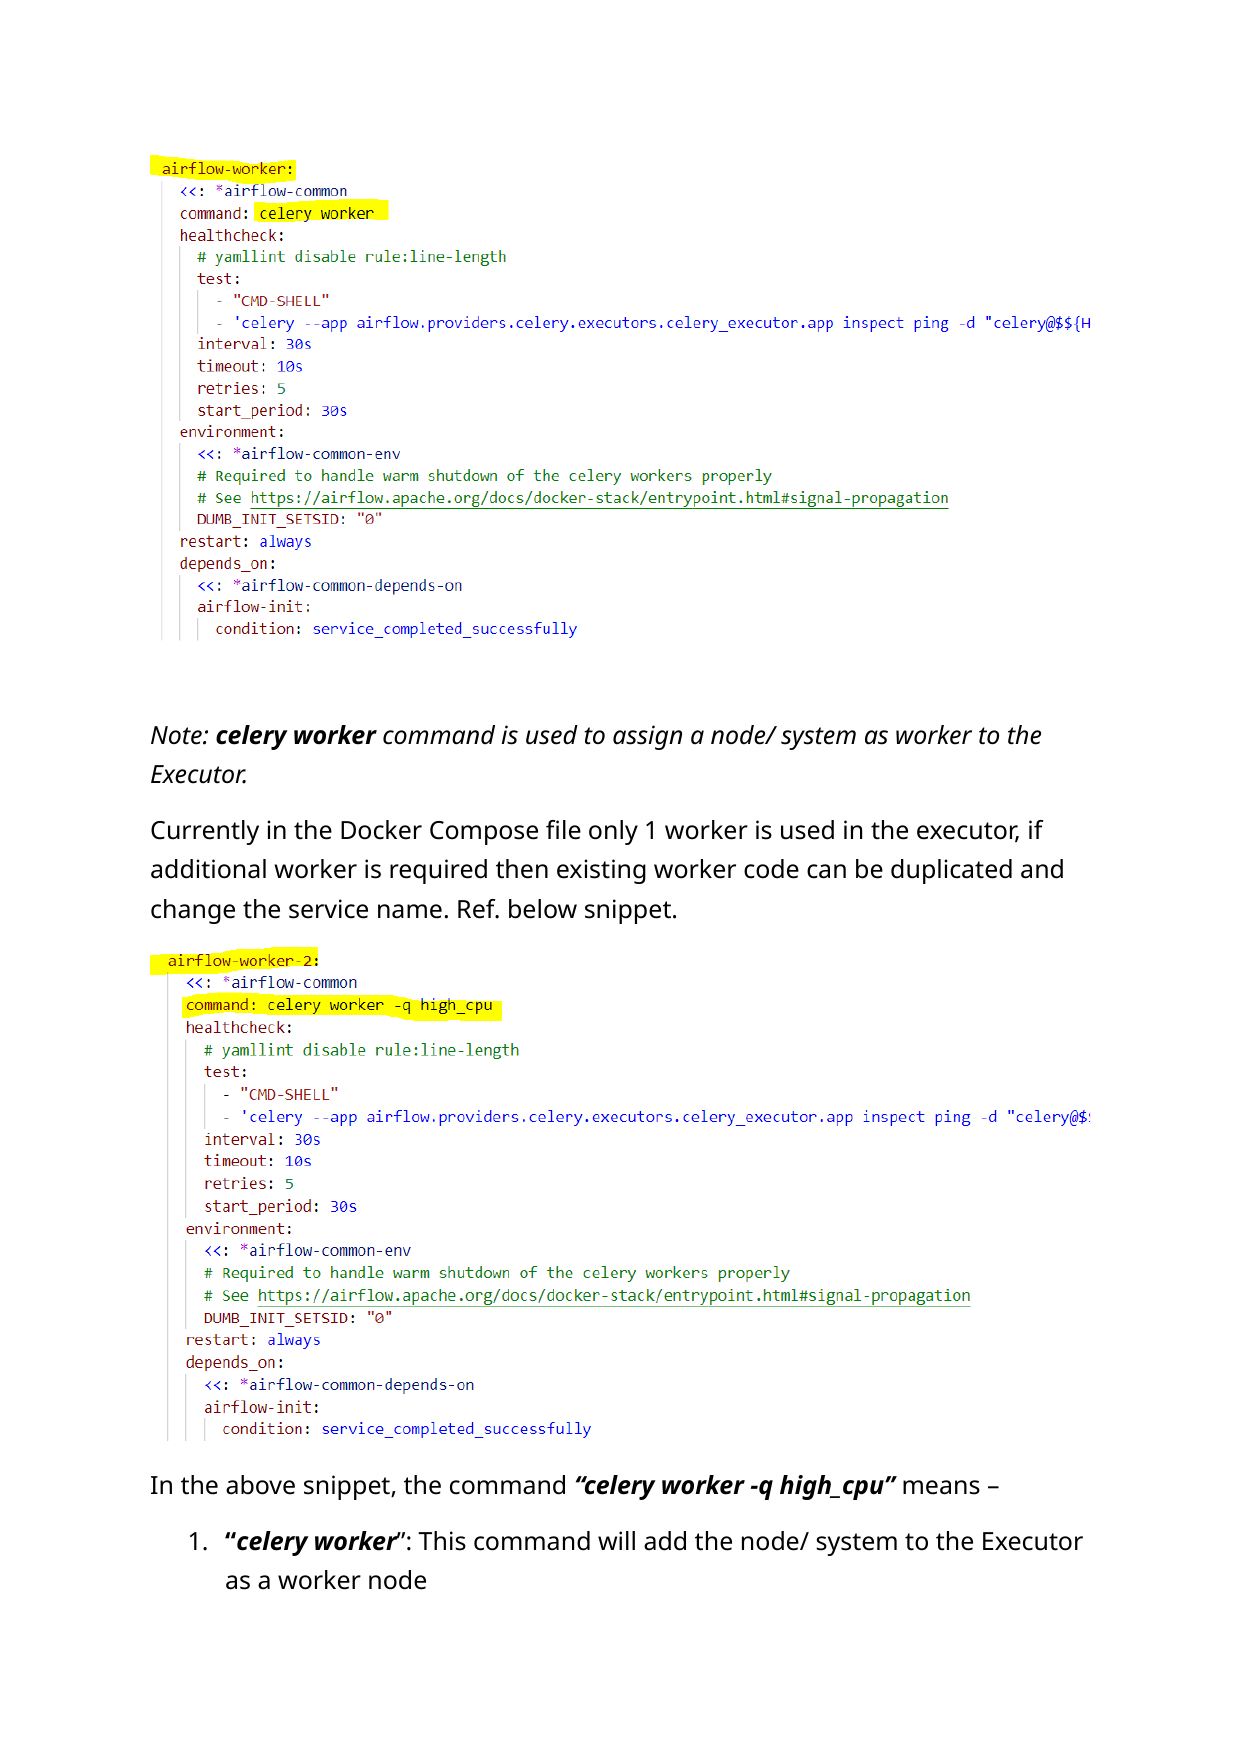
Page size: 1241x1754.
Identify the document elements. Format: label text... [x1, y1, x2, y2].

list “celery worker”: This command will add the node/ system to the Executor as a worker node [187, 1524, 1090, 1597]
picture [150, 947, 1091, 1447]
text Currently in the Docker Compose file only 1 worker is used in the executor, if additional worker is required then existing worker code can be duplicated and change the service name. Ref. below snippet. [150, 813, 1090, 925]
picture [150, 150, 1091, 641]
text Note: celery worker command is used to assign a node/ system as worker to the Executor. [150, 718, 1090, 791]
text In the above snippet, the command “celery worker -q high_cpu” means – [150, 1468, 1090, 1502]
